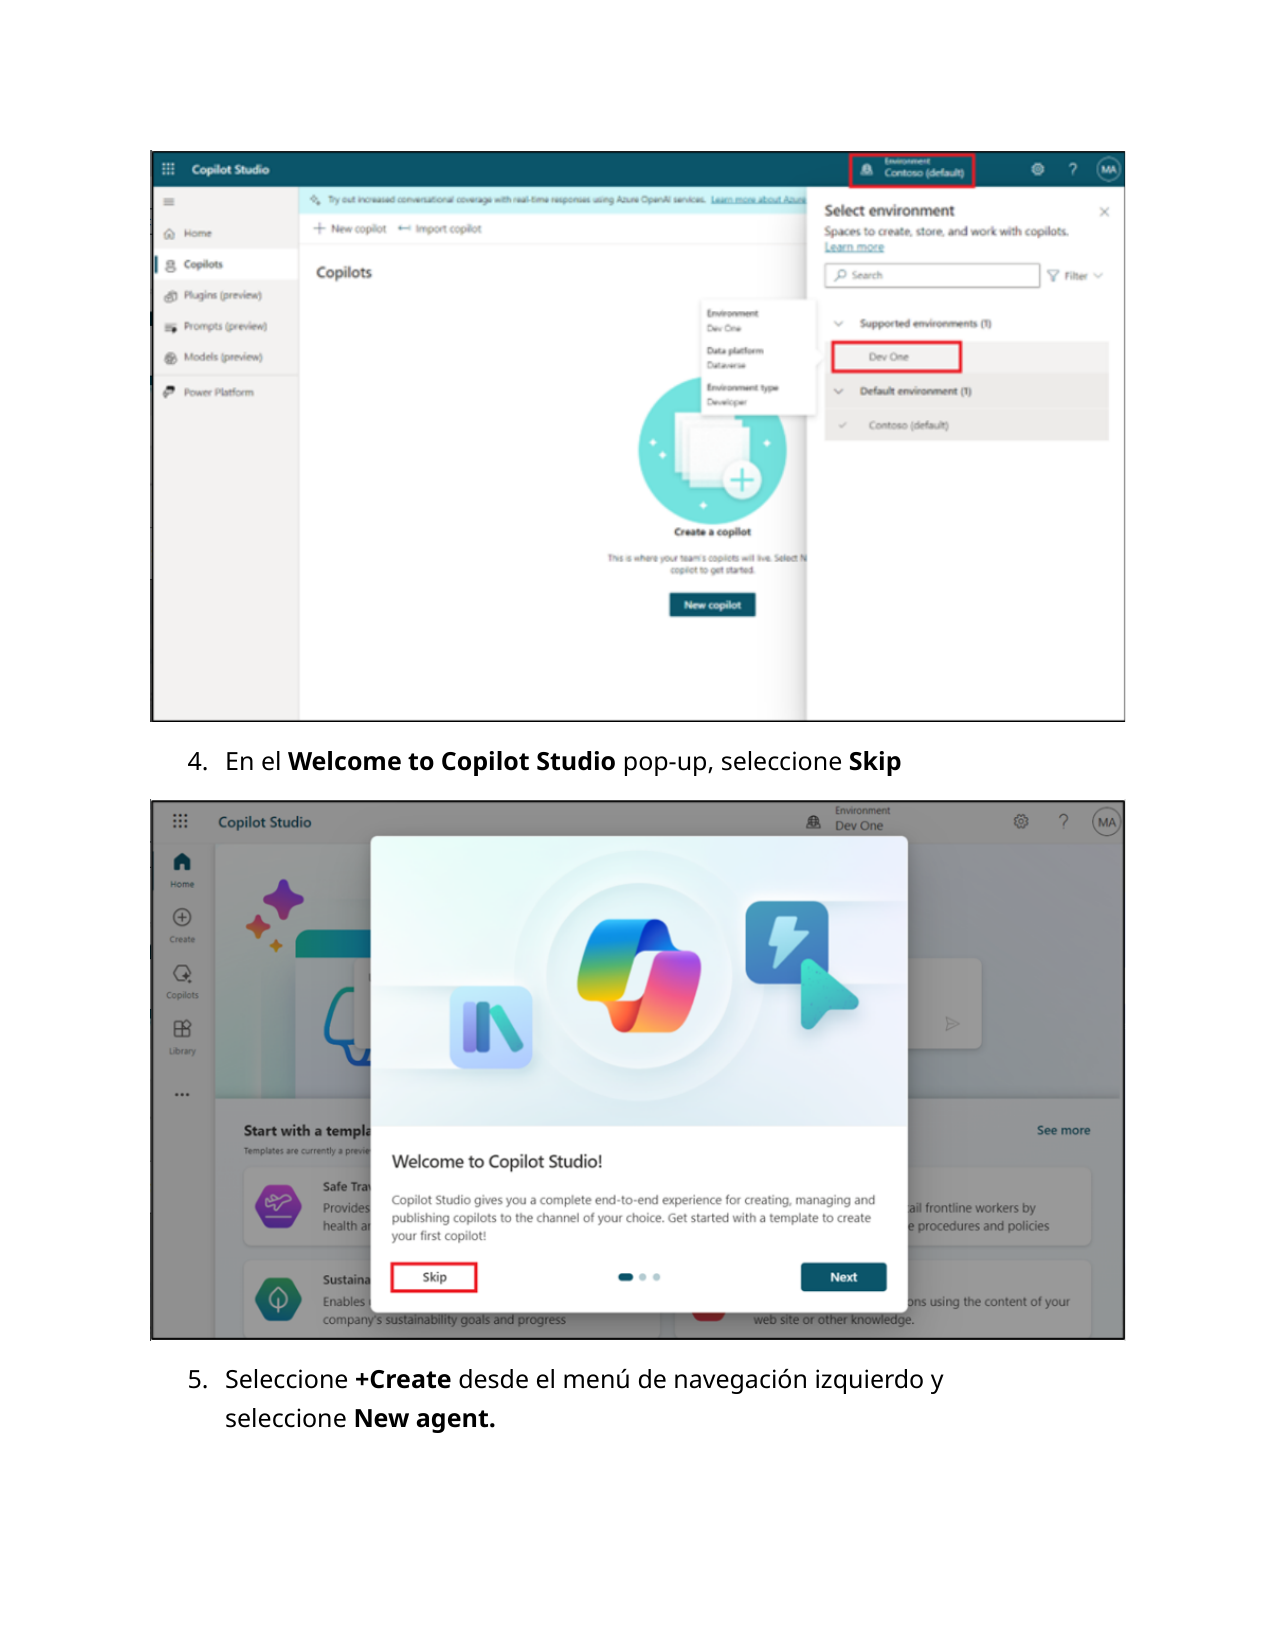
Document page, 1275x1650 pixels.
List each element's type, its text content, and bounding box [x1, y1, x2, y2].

list En el Welcome to Copilot Studio pop-up, seleccione Skip [187, 744, 1125, 778]
picture [150, 150, 1125, 722]
picture [150, 799, 1125, 1341]
list Seleccione +Create desde el menú de navegación izquierdo y seleccione New agent. [187, 1362, 1125, 1435]
